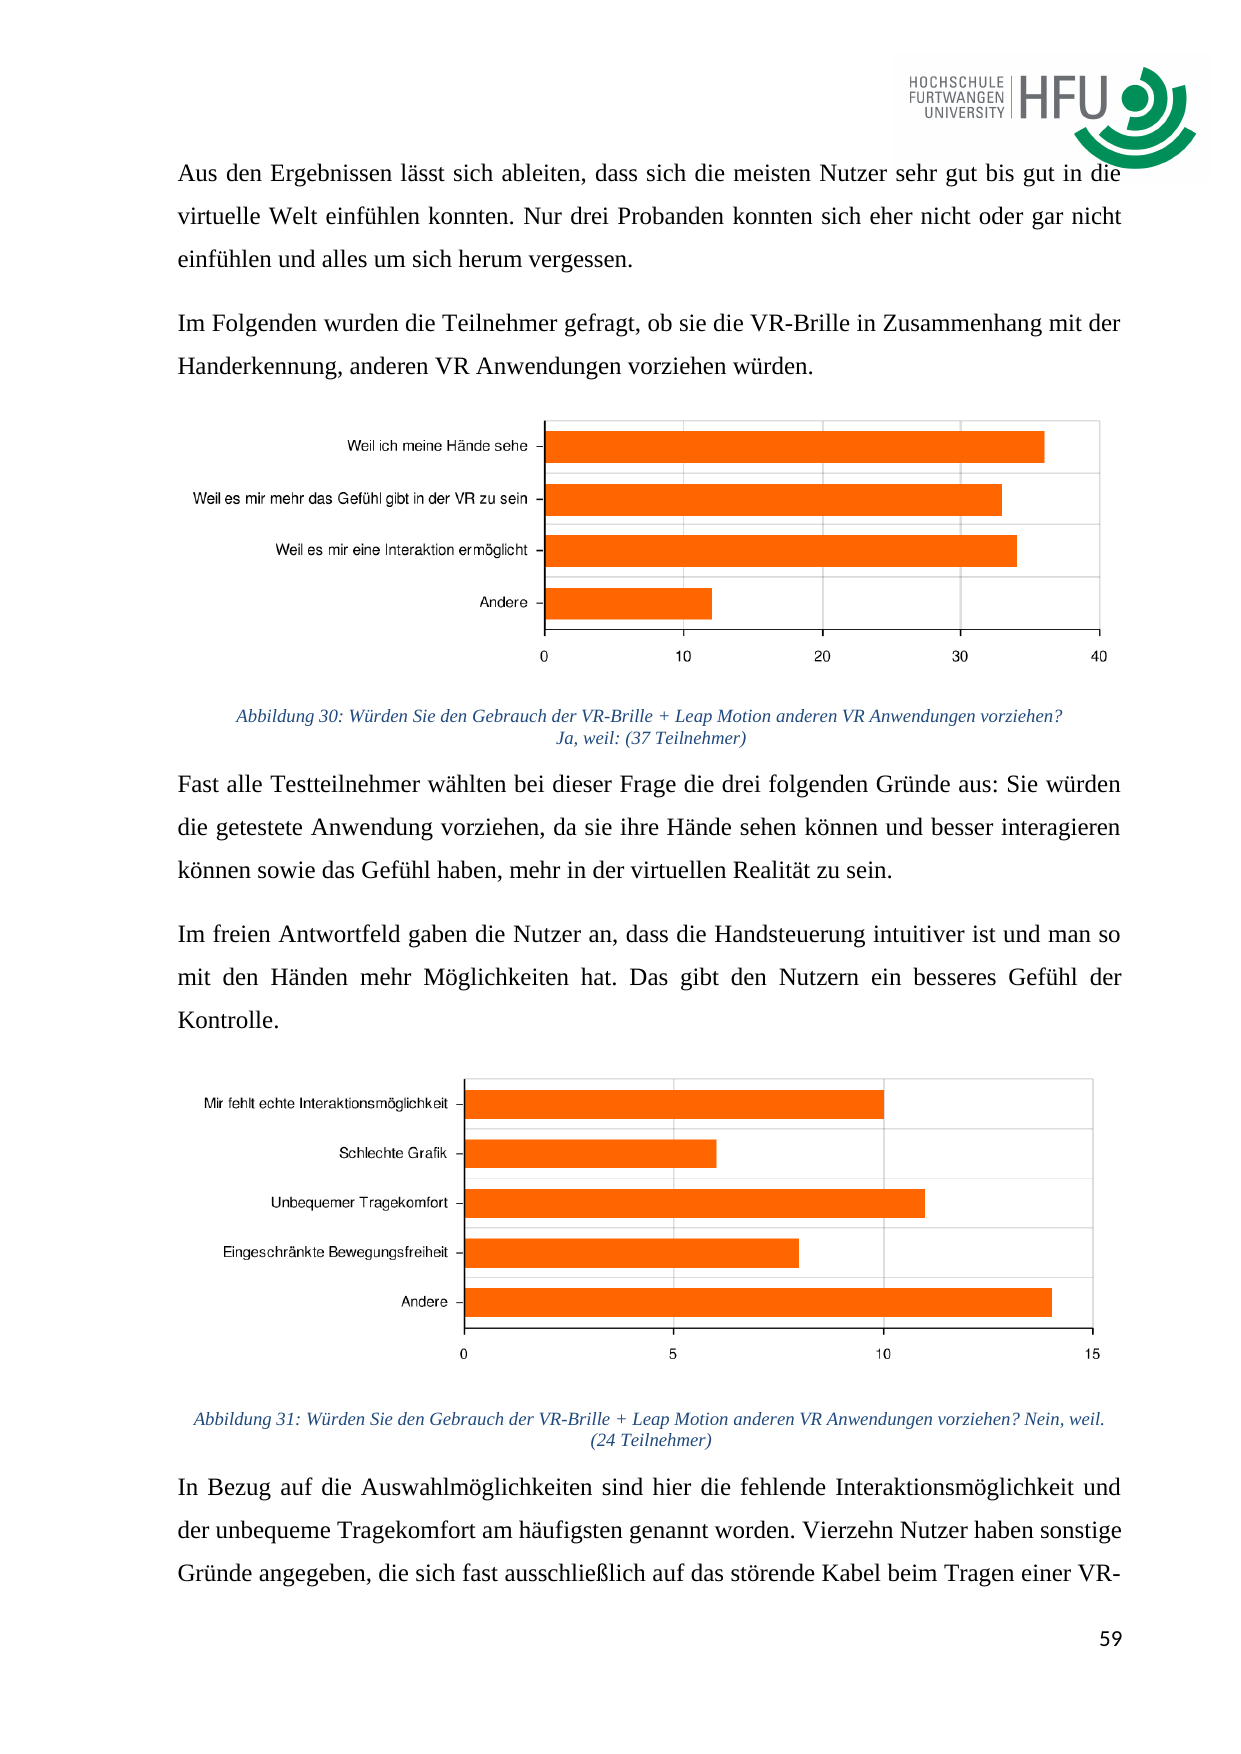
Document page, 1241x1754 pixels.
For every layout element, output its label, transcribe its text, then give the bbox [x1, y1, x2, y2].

picture [891, 52, 1212, 182]
text Abbildung 30: Würden Sie den Gebrauch der VR-Brille + Leap Motion anderen VR Anwendungen vorziehen? Ja, weil: (37 Teilnehmer) [177, 705, 1122, 748]
text Im freien Antwortfeld gaben die Nutzer an, dass die Handsteuerung intuitiver ist und man so mit den Händen mehr Möglichkeiten hat. Das gibt den Nutzern ein besseres Gefühl der Kontrolle. [177, 919, 1122, 1034]
picture [189, 415, 1110, 671]
text Fast alle Testteilnehmer wählten bei dieser Frage die drei folgenden Gründe aus: Sie würden die getestete Anwendung vorziehen, da sie ihre Hände sehen können und besser interagieren können sowie das Gefühl haben, mehr in der virtuellen Realität zu sein. [177, 769, 1122, 884]
text Im Folgenden wurden die Teilnehmer gefragt, ob sie die VR-Brille in Zusammenhang mit der Handerkennung, anderen VR Anwendungen vorziehen würden. [177, 308, 1122, 380]
picture [194, 1069, 1105, 1373]
text Abbildung 31: Würden Sie den Gebrauch der VR-Brille + Leap Motion anderen VR Anwendungen vorziehen? Nein, weil. (24 Teilnehmer) [177, 1408, 1122, 1451]
text Aus den Ergebnissen lässt sich ableiten, dass sich die meisten Nutzer sehr gut bis gut in die virtuelle Welt einfühlen konnten. Nur drei Probanden konnten sich eher nicht oder gar nicht einfühlen und alles um sich herum vergessen. [177, 158, 1122, 273]
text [177, 1472, 1122, 1587]
